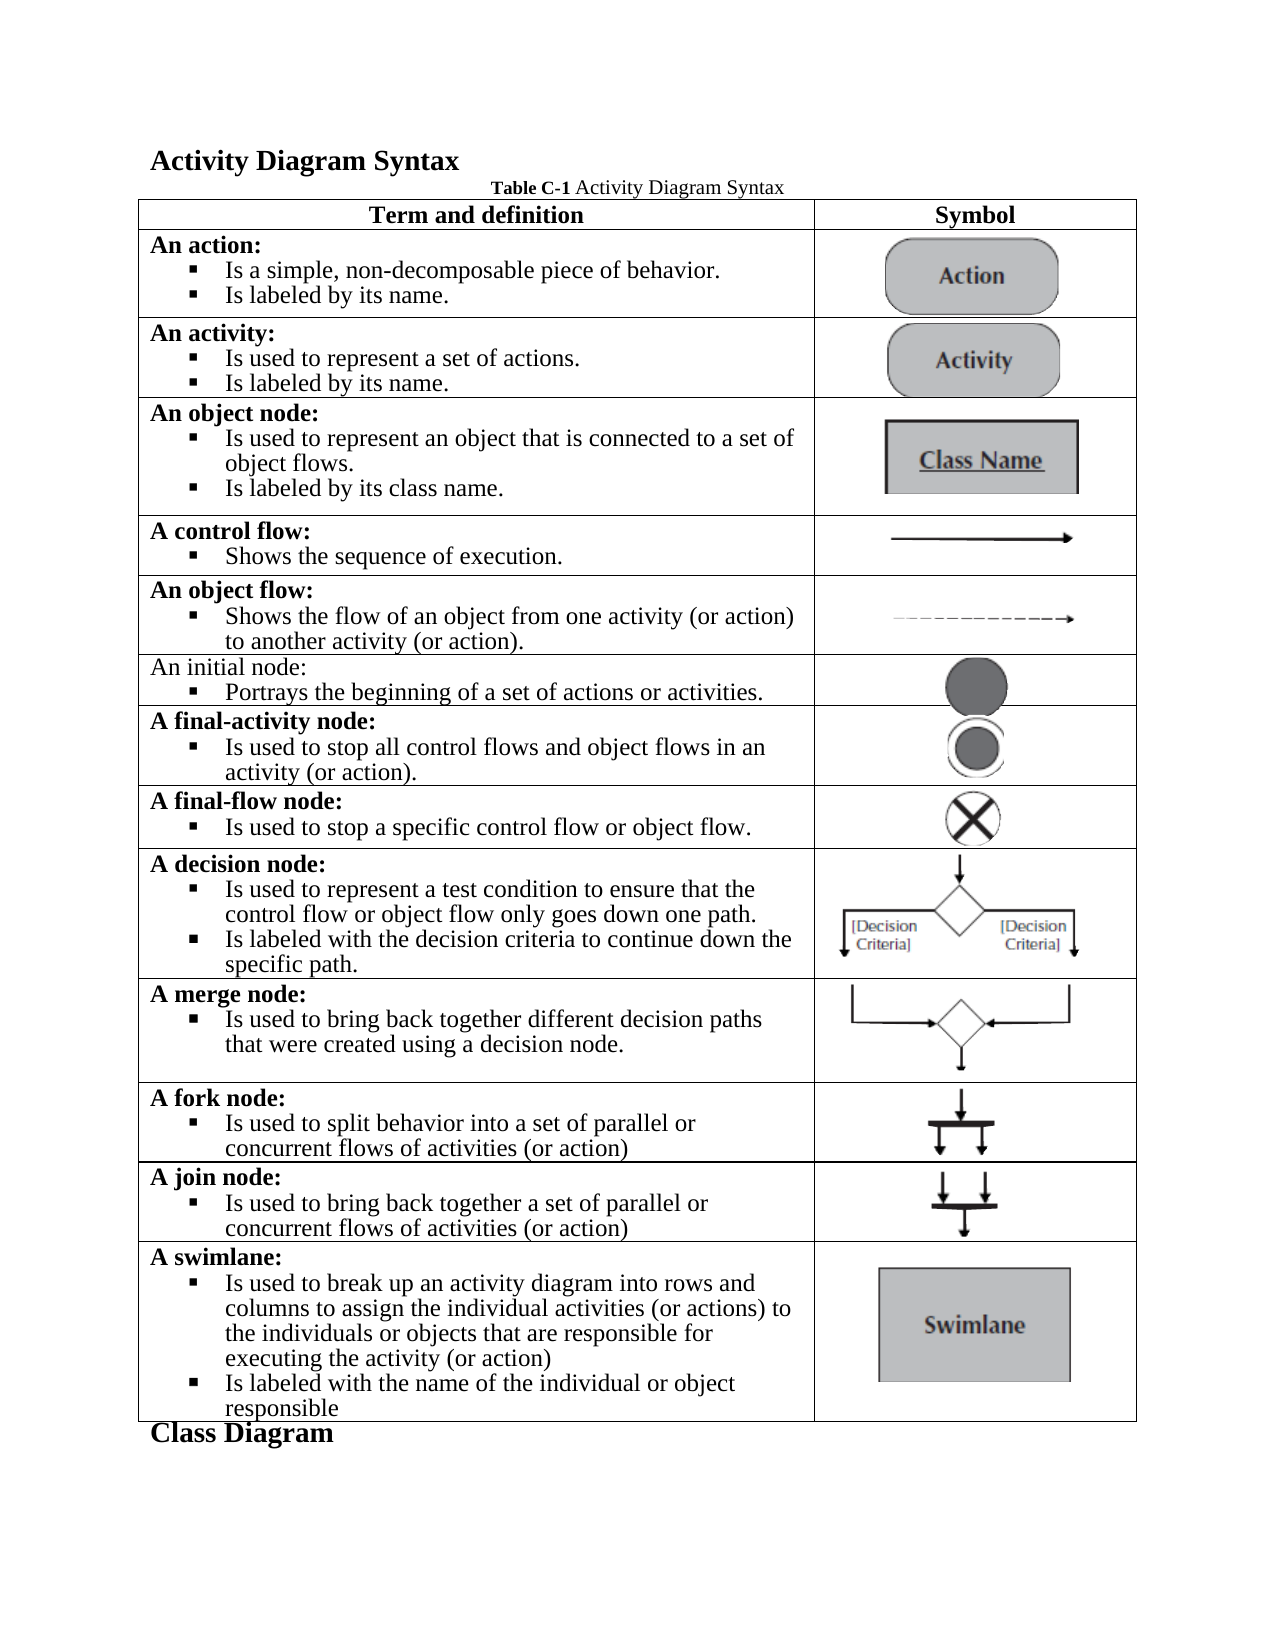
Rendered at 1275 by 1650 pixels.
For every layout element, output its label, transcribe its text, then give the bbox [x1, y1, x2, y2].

table_cell A fork node: Is used to split behavior into a set of parallel or concurrent flows of activities (or action) [139, 1083, 814, 1161]
table_cell A merge node: Is used to bring back together different decision paths that were created using a decision node. [139, 979, 814, 1082]
table_cell A join node: Is used to bring back together a set of parallel or concurrent flows of activities (or action) [139, 1163, 814, 1241]
table_cell An object node: Is used to represent an object that is connected to a set of object flows. Is labeled by its class name. [139, 398, 814, 515]
text Class Diagram [150, 1422, 1125, 1447]
table_cell A final-activity node: Is used to stop all control flows and object flows in an activity (or action). [139, 706, 814, 785]
text Table C-1 Activity Diagram Syntax [150, 175, 1125, 199]
table_cell [815, 655, 1136, 705]
table_cell [815, 230, 1136, 317]
table_cell [815, 1083, 1136, 1161]
table_cell [815, 576, 1136, 654]
table_cell [815, 318, 1136, 397]
table_cell [815, 516, 1136, 574]
table_cell An object flow: Shows the flow of an object from one activity (or action) to another activity (or action). [139, 576, 814, 654]
table_header Symbol [815, 200, 1136, 229]
table_cell [815, 979, 1136, 1082]
table_cell A swimlane: Is used to break up an activity diagram into rows and columns to assign the individual activities (or actions) to the individuals or objects that are responsible for executing the activity (or action) Is labeled with the name of the individual or object responsible [139, 1242, 814, 1421]
table_cell [815, 786, 1136, 848]
table_cell [815, 1242, 1136, 1421]
table_cell [815, 1163, 1136, 1241]
table_cell An activity: Is used to represent a set of actions. Is labeled by its name. [139, 318, 814, 397]
table_header Term and definition [139, 200, 814, 229]
table_cell A control flow: Shows the sequence of execution. [139, 516, 814, 574]
text Activity Diagram Syntax [150, 150, 1125, 175]
table_cell A decision node: Is used to represent a test condition to ensure that the control flow or object flow only goes down one path. Is labeled with the decision criteria to continue down the specific path. [139, 849, 814, 978]
table_cell An action: Is a simple, non-decomposable piece of behavior. Is labeled by its name. [139, 230, 814, 317]
table_cell [815, 398, 1136, 515]
table_cell [815, 706, 1136, 785]
table_cell [815, 849, 1136, 978]
table_cell A final-flow node: Is used to stop a specific control flow or object flow. [139, 786, 814, 848]
table_cell An initial node: Portrays the beginning of a set of actions or activities. [139, 655, 814, 705]
